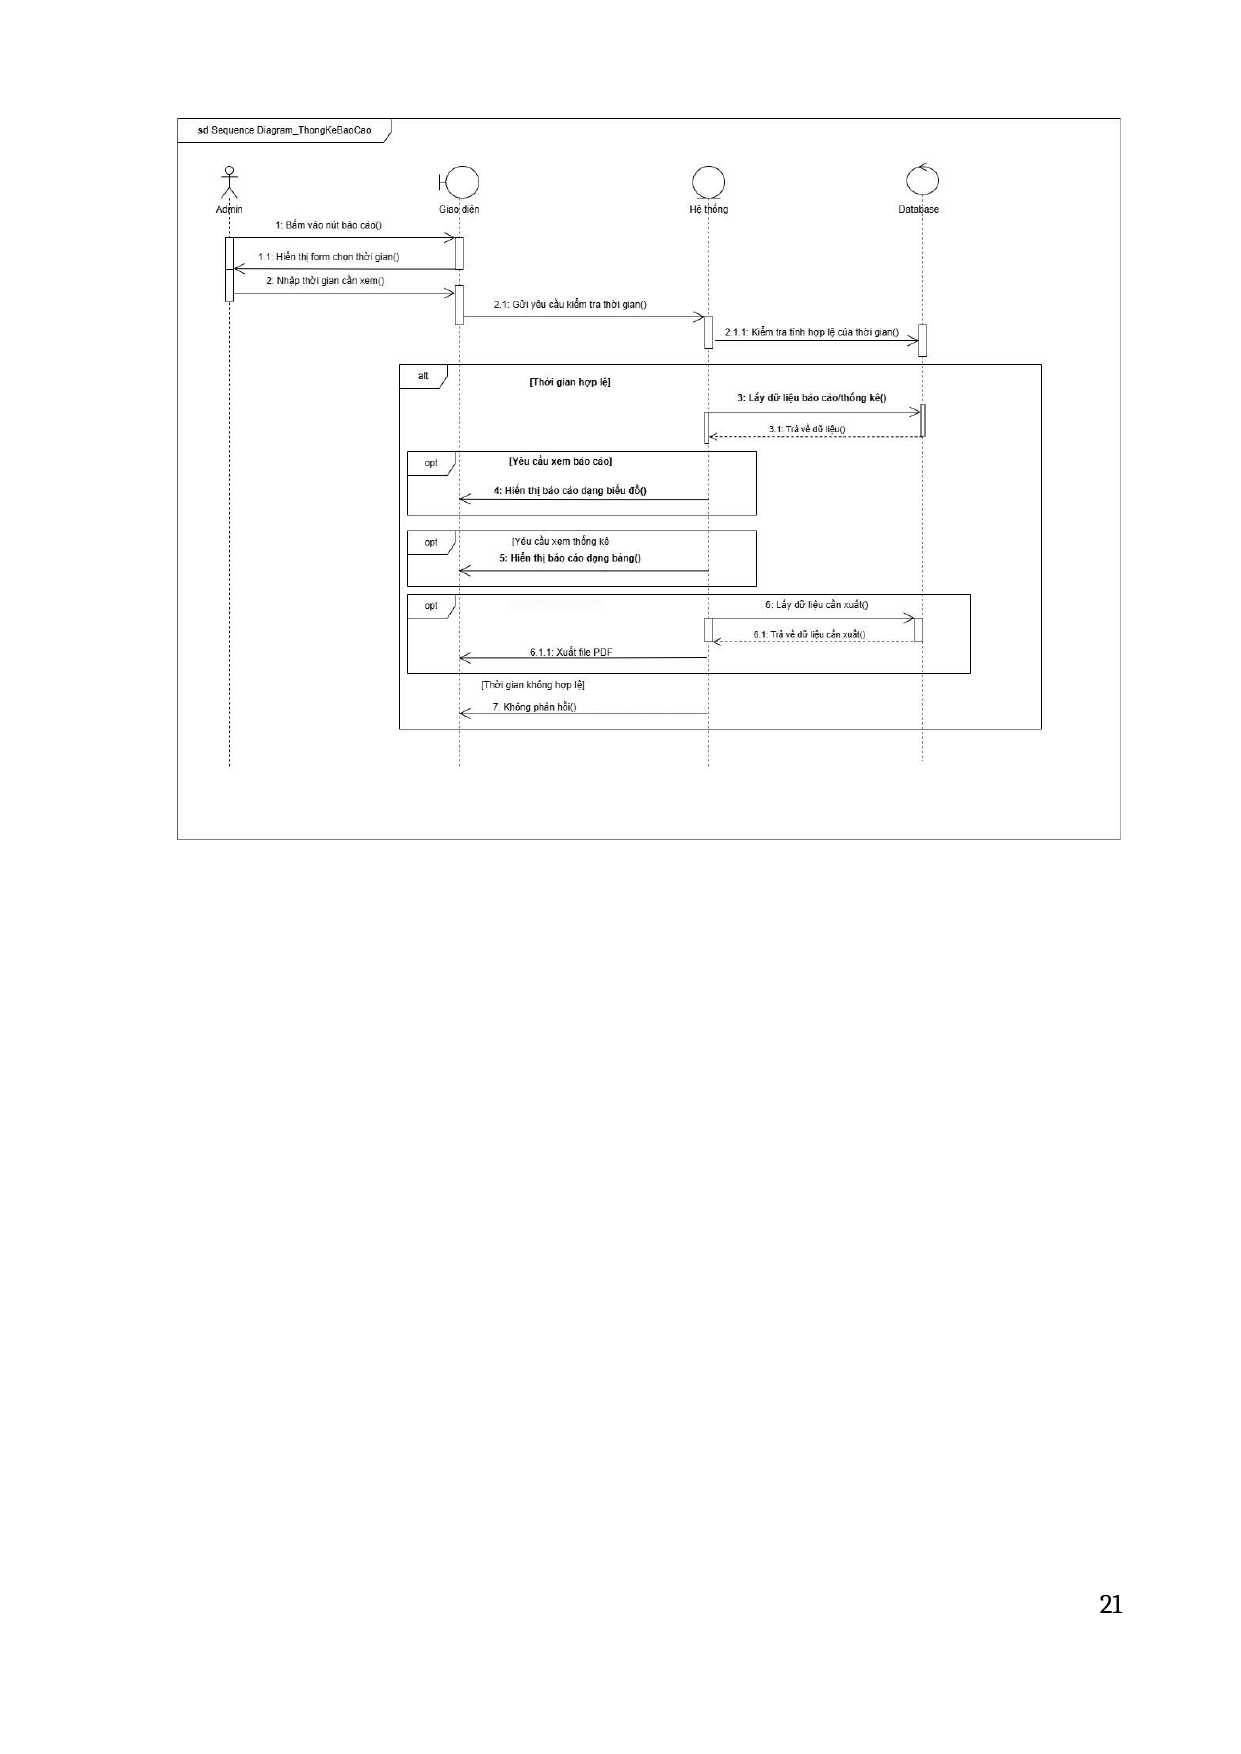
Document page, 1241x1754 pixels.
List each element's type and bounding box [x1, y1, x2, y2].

picture [177, 118, 1121, 840]
